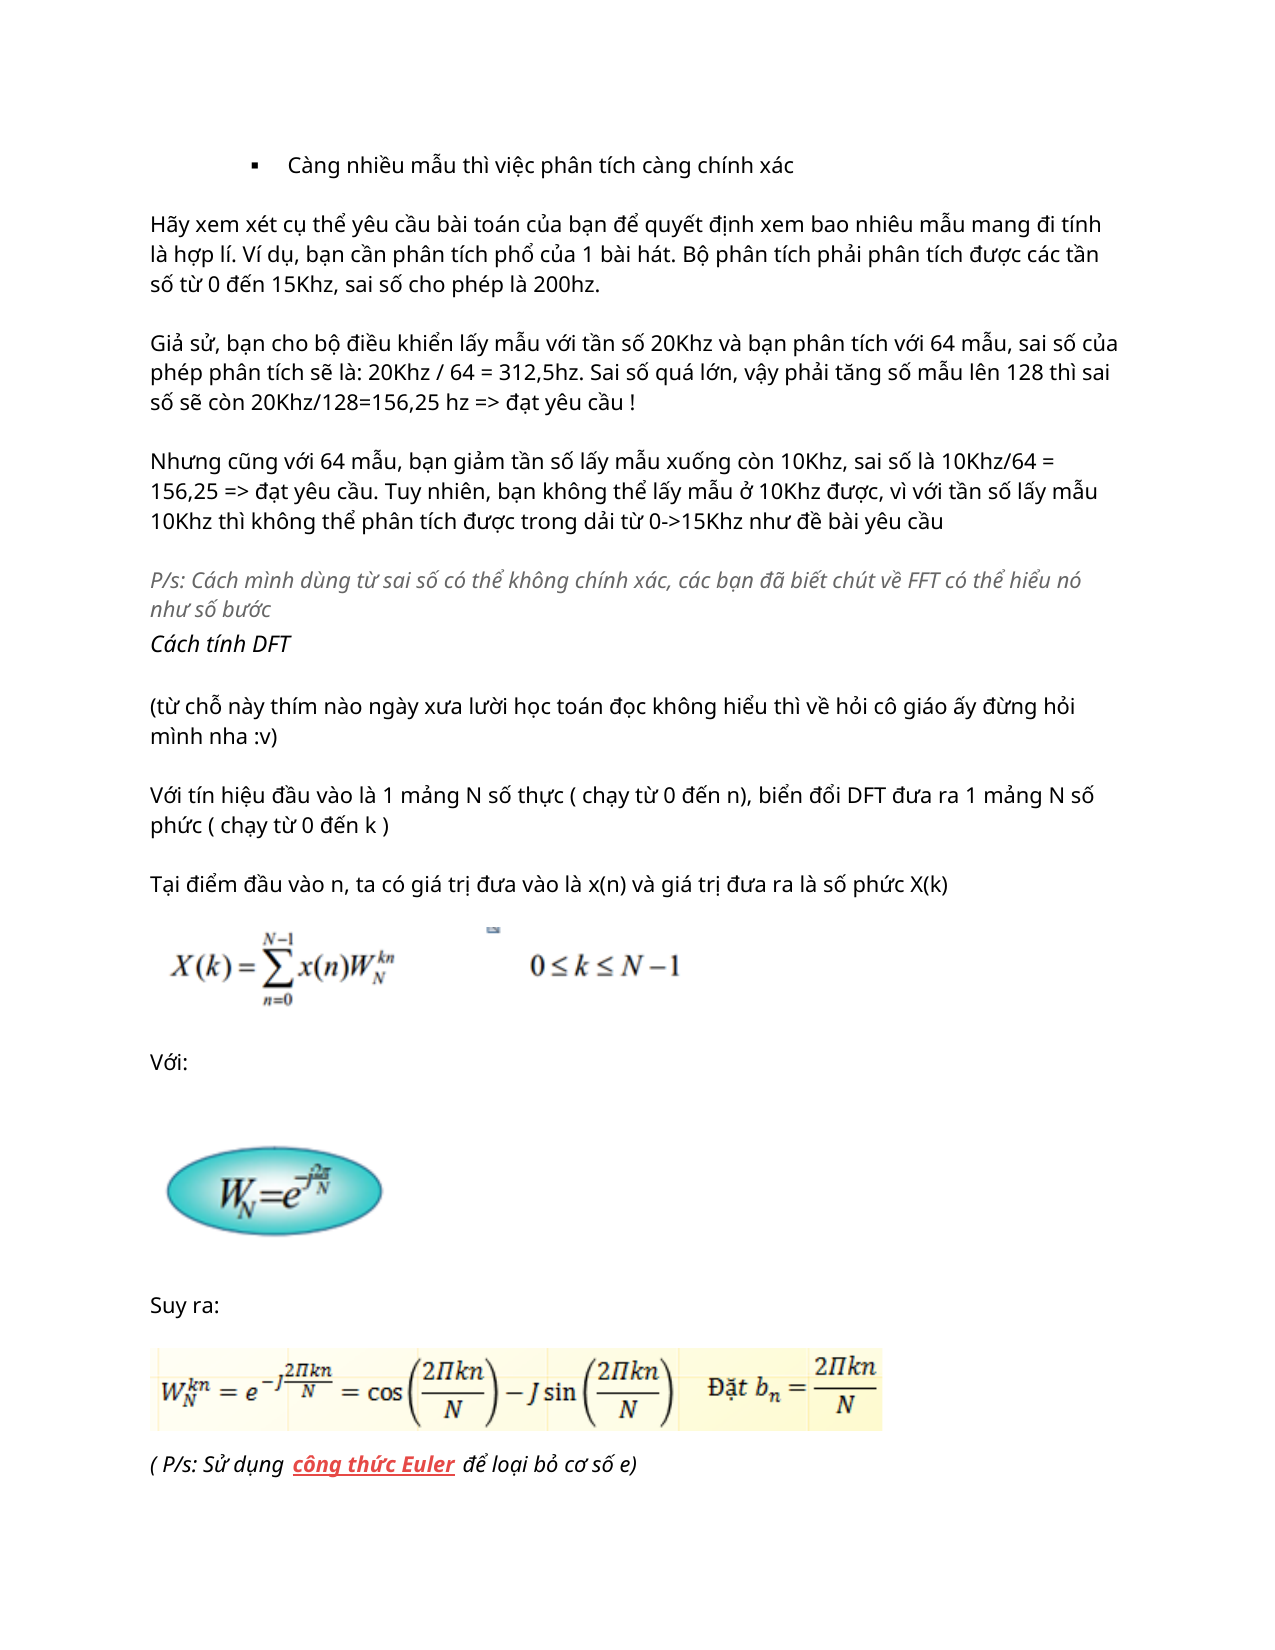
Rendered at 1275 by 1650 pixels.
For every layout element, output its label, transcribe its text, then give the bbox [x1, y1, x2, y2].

subtitle Cách tính DFT [150, 628, 1125, 659]
list Càng nhiều mẫu thì việc phân tích càng chính xác [250, 150, 1125, 180]
text (từ chỗ này thím nào ngày xưa lười học toán đọc không hiểu thì về hỏi cô giáo ấy đừng hỏi mình nha :v) [150, 691, 1125, 751]
text Nhưng cũng với 64 mẫu, bạn giảm tần số lấy mẫu xuống còn 10Khz, sai số là 10Khz/64 = 156,25 => đạt yêu cầu. Tuy nhiên, bạn không thể lấy mẫu ở 10Khz được, vì với tần số lấy mẫu 10Khz thì không thể phân tích được trong dải từ 0->15Khz như đề bài yêu cầu [150, 446, 1125, 535]
text Với: [150, 1047, 1125, 1076]
text Với tín hiệu đầu vào là 1 mảng N số thực ( chạy từ 0 đến n), biển đổi DFT đưa ra 1 mảng N số phức ( chạy từ 0 đến k ) [150, 780, 1125, 839]
text Tại điểm đầu vào n, ta có giá trị đưa vào là x(n) và giá trị đưa ra là số phức X(k) [150, 869, 1125, 898]
picture [150, 1105, 392, 1259]
picture [150, 927, 706, 1016]
text P/s: Cách mình dùng từ sai số có thể không chính xác, các bạn đã biết chút về FFT có thể hiểu nó như số bước [150, 564, 1125, 624]
picture [150, 1348, 883, 1431]
text Giả sử, bạn cho bộ điều khiển lấy mẫu với tần số 20Khz và bạn phân tích với 64 mẫu, sai số của phép phân tích sẽ là: 20Khz / 64 = 312,5hz. Sai số quá lớn, vậy phải tăng số mẫu lên 128 thì sai số sẽ còn 20Khz/128=156,25 hz => đạt yêu cầu ! [150, 327, 1125, 417]
text Hãy xem xét cụ thể yêu cầu bài toán của bạn để quyết định xem bao nhiêu mẫu mang đi tính là hợp lí. Ví dụ, bạn cần phân tích phổ của 1 bài hát. Bộ phân tích phải phân tích được các tần số từ 0 đến 15Khz, sai số cho phép là 200hz. [150, 209, 1125, 298]
text ( P/s: Sử dụng công thức Euler để loại bỏ cơ số e) [150, 1449, 1125, 1479]
text Suy ra: [150, 1290, 1125, 1320]
